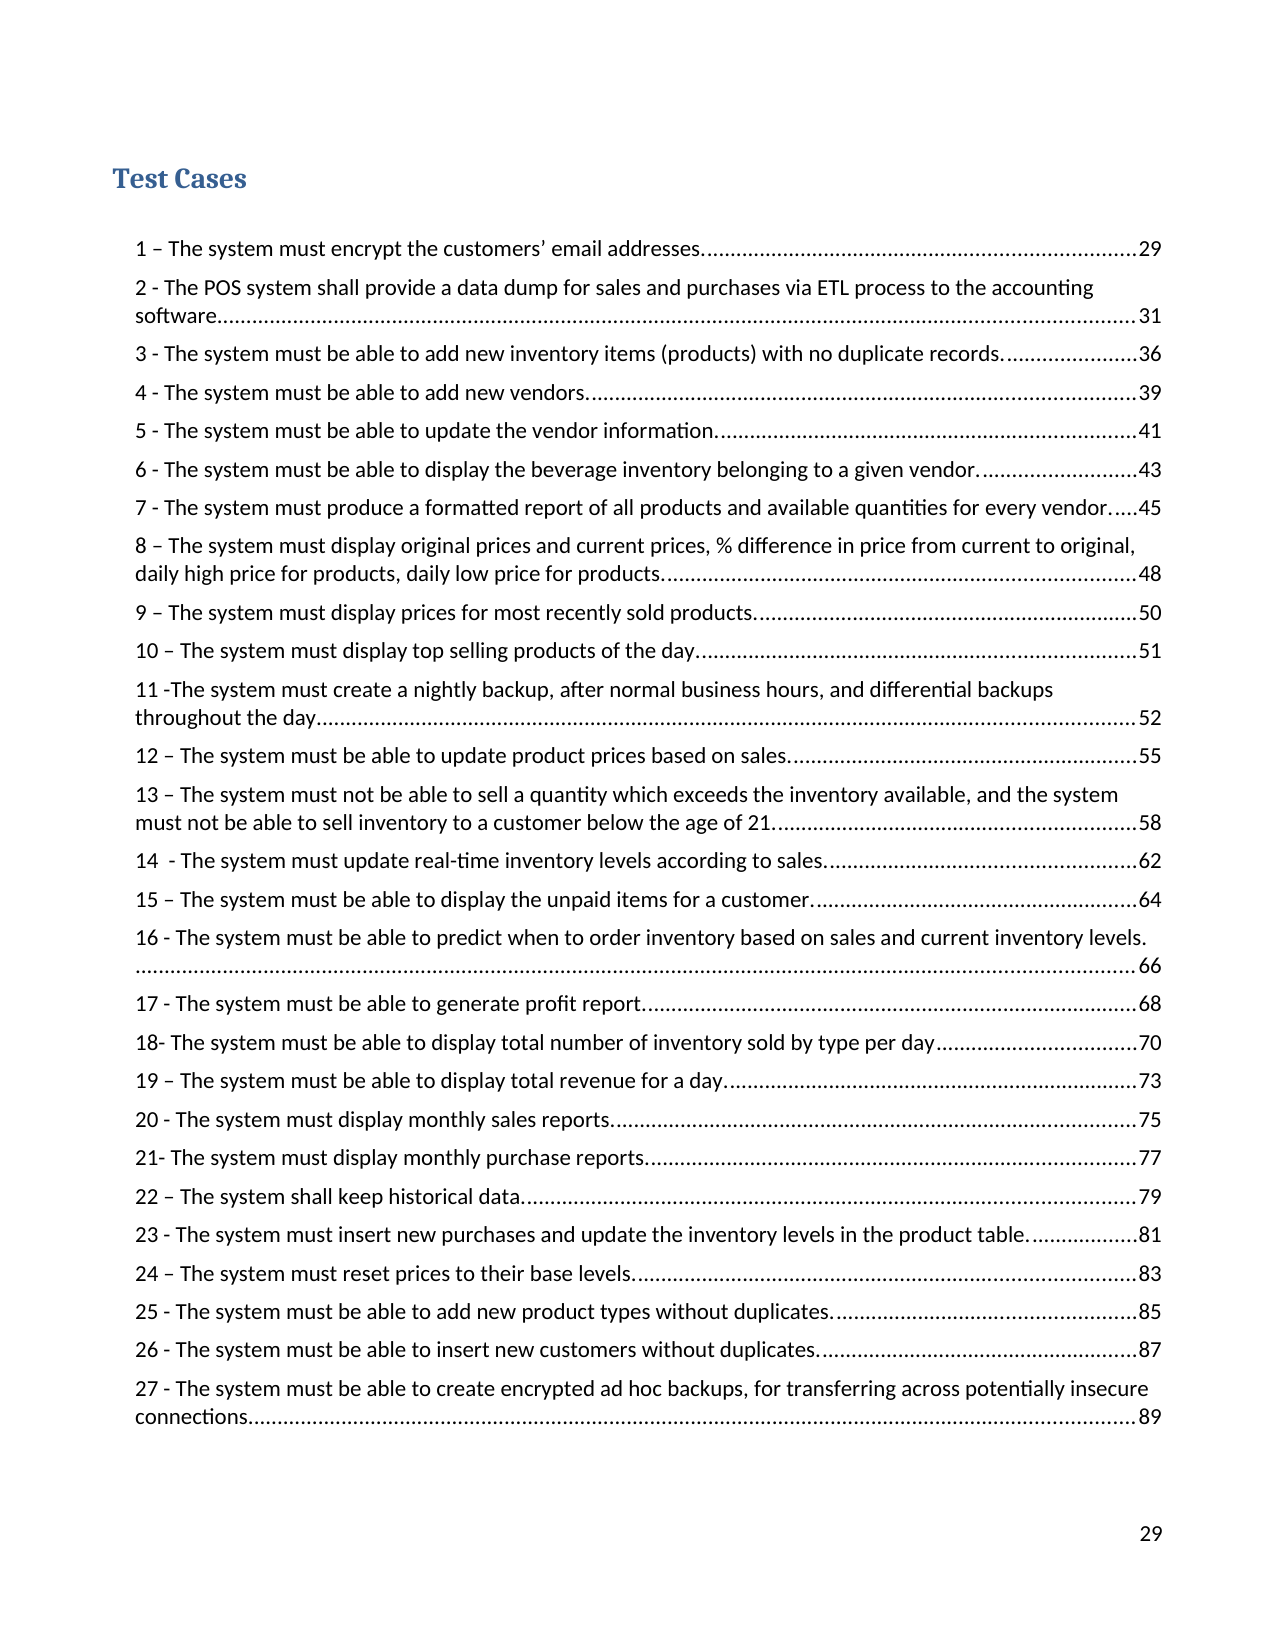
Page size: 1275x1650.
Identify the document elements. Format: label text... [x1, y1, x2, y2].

text 20 - The system must display monthly sales reports. 75 [135, 1105, 1162, 1133]
text 24 – The system must reset prices to their base levels. 83 [135, 1259, 1162, 1287]
text 4 - The system must be able to add new vendors. 39 [135, 378, 1162, 406]
text 5 - The system must be able to update the vendor information. 41 [135, 416, 1162, 444]
text 16 - The system must be able to predict when to order inventory based on sales and current inventory levels. 66 [135, 923, 1162, 979]
text 8 – The system must display original prices and current prices, % difference in price from current to original, daily high price for products, daily low price for products. 48 [135, 532, 1162, 588]
text 17 - The system must be able to generate profit report. 68 [135, 989, 1162, 1018]
text 6 - The system must be able to display the beverage inventory belonging to a given vendor. 43 [135, 455, 1162, 483]
text 13 – The system must not be able to sell a quantity which exceeds the inventory available, and the system must not be able to sell inventory to a customer below the age of 21. 58 [135, 780, 1162, 836]
text 15 – The system must be able to display the unpaid items for a customer. 64 [135, 885, 1162, 913]
text 12 – The system must be able to update product prices based on sales. 55 [135, 741, 1162, 769]
text 25 - The system must be able to add new product types without duplicates. 85 [135, 1297, 1162, 1325]
text 26 - The system must be able to insert new customers without duplicates. 87 [135, 1336, 1162, 1363]
text 27 - The system must be able to create encrypted ad hoc backups, for transferring across potentially insecure connections. 89 [135, 1374, 1162, 1430]
text 18- The system must be able to display total number of inventory sold by type per day 70 [135, 1028, 1162, 1056]
text 11 -The system must create a nightly backup, after normal business hours, and differential backups throughout the day. 52 [135, 675, 1162, 731]
subtitle Test Cases [112, 162, 1162, 196]
text 14 - The system must update real-time inventory levels according to sales. 62 [135, 846, 1162, 874]
text 21- The system must display monthly purchase reports. 77 [135, 1143, 1162, 1171]
text 23 - The system must insert new purchases and update the inventory levels in the product table. 81 [135, 1220, 1162, 1248]
text 2 - The POS system shall provide a data dump for sales and purchases via ETL process to the accounting software. 31 [135, 273, 1162, 329]
text 7 - The system must produce a formatted report of all products and available quantities for every vendor. 45 [135, 493, 1162, 521]
text 22 – The system shall keep historical data. 79 [135, 1182, 1162, 1210]
text 3 - The system must be able to add new inventory items (products) with no duplicate records. 36 [135, 339, 1162, 367]
text 1 – The system must encrypt the customers’ email addresses. 29 [135, 234, 1162, 262]
text 19 – The system must be able to display total revenue for a day. 73 [135, 1066, 1162, 1094]
text 10 – The system must display top selling products of the day. 51 [135, 636, 1162, 664]
text 9 – The system must display prices for most recently sold products. 50 [135, 598, 1162, 626]
